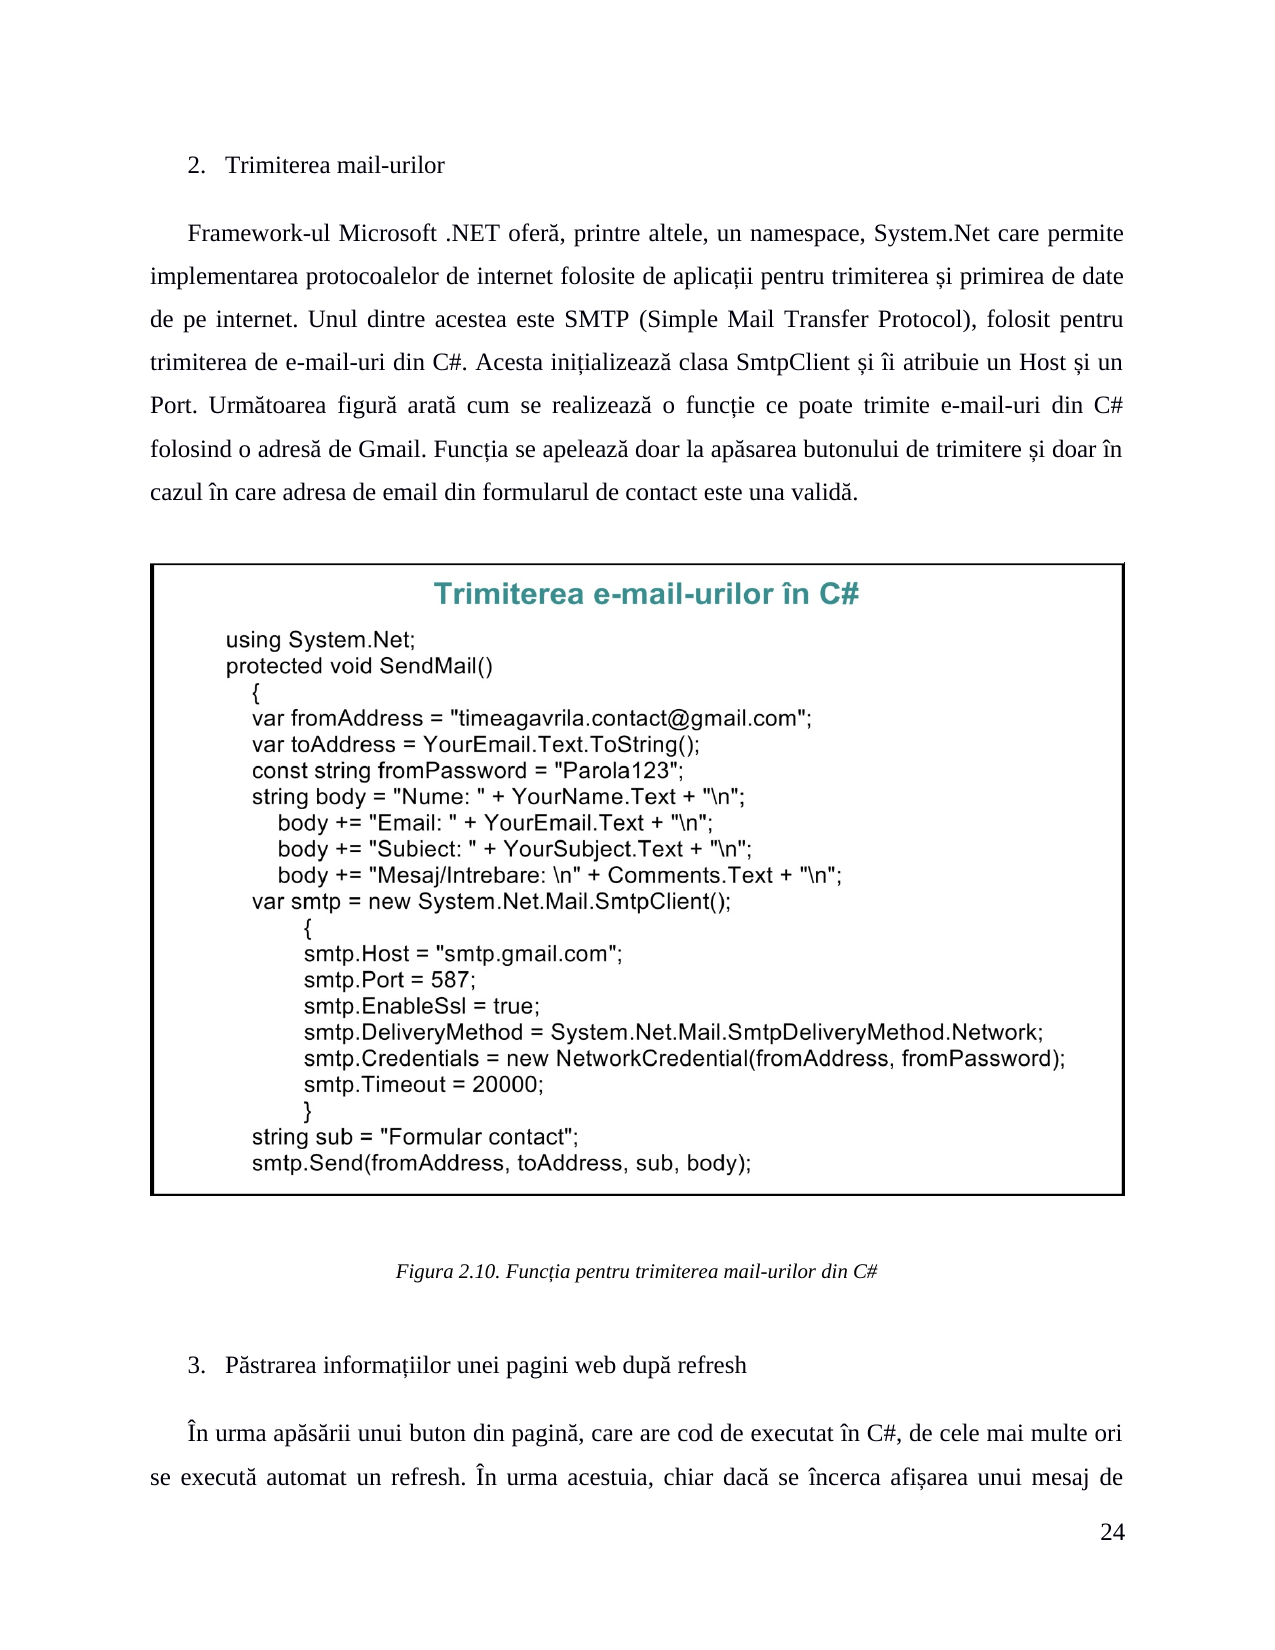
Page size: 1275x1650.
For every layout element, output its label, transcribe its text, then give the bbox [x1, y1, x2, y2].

picture [152, 564, 1123, 1194]
list Trimiterea mail-urilor [187, 150, 1125, 179]
text Framework-ul Microsoft .NET oferă, printre altele, un namespace, System.Net care permite implementarea protocoalelor de internet folosite de aplicații pentru trimiterea și primirea de date de pe internet. Unul dintre acestea este SMTP (Simple Mail Transfer Protocol), folosit pentru trimiterea de e-mail-uri din C#. Acesta inițializează clasa SmtpClient și îi atribuie un Host și un Port. Următoarea figură arată cum se realizează o funcție ce poate trimite e-mail-uri din C# folosind o adresă de Gmail. Funcția se apelează doar la apăsarea butonului de trimitere și doar în cazul în care adresa de email din formularul de contact este una validă. [150, 218, 1125, 506]
list Păstrarea informațiilor unei pagini web după refresh [187, 1350, 1125, 1379]
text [150, 1418, 1125, 1490]
